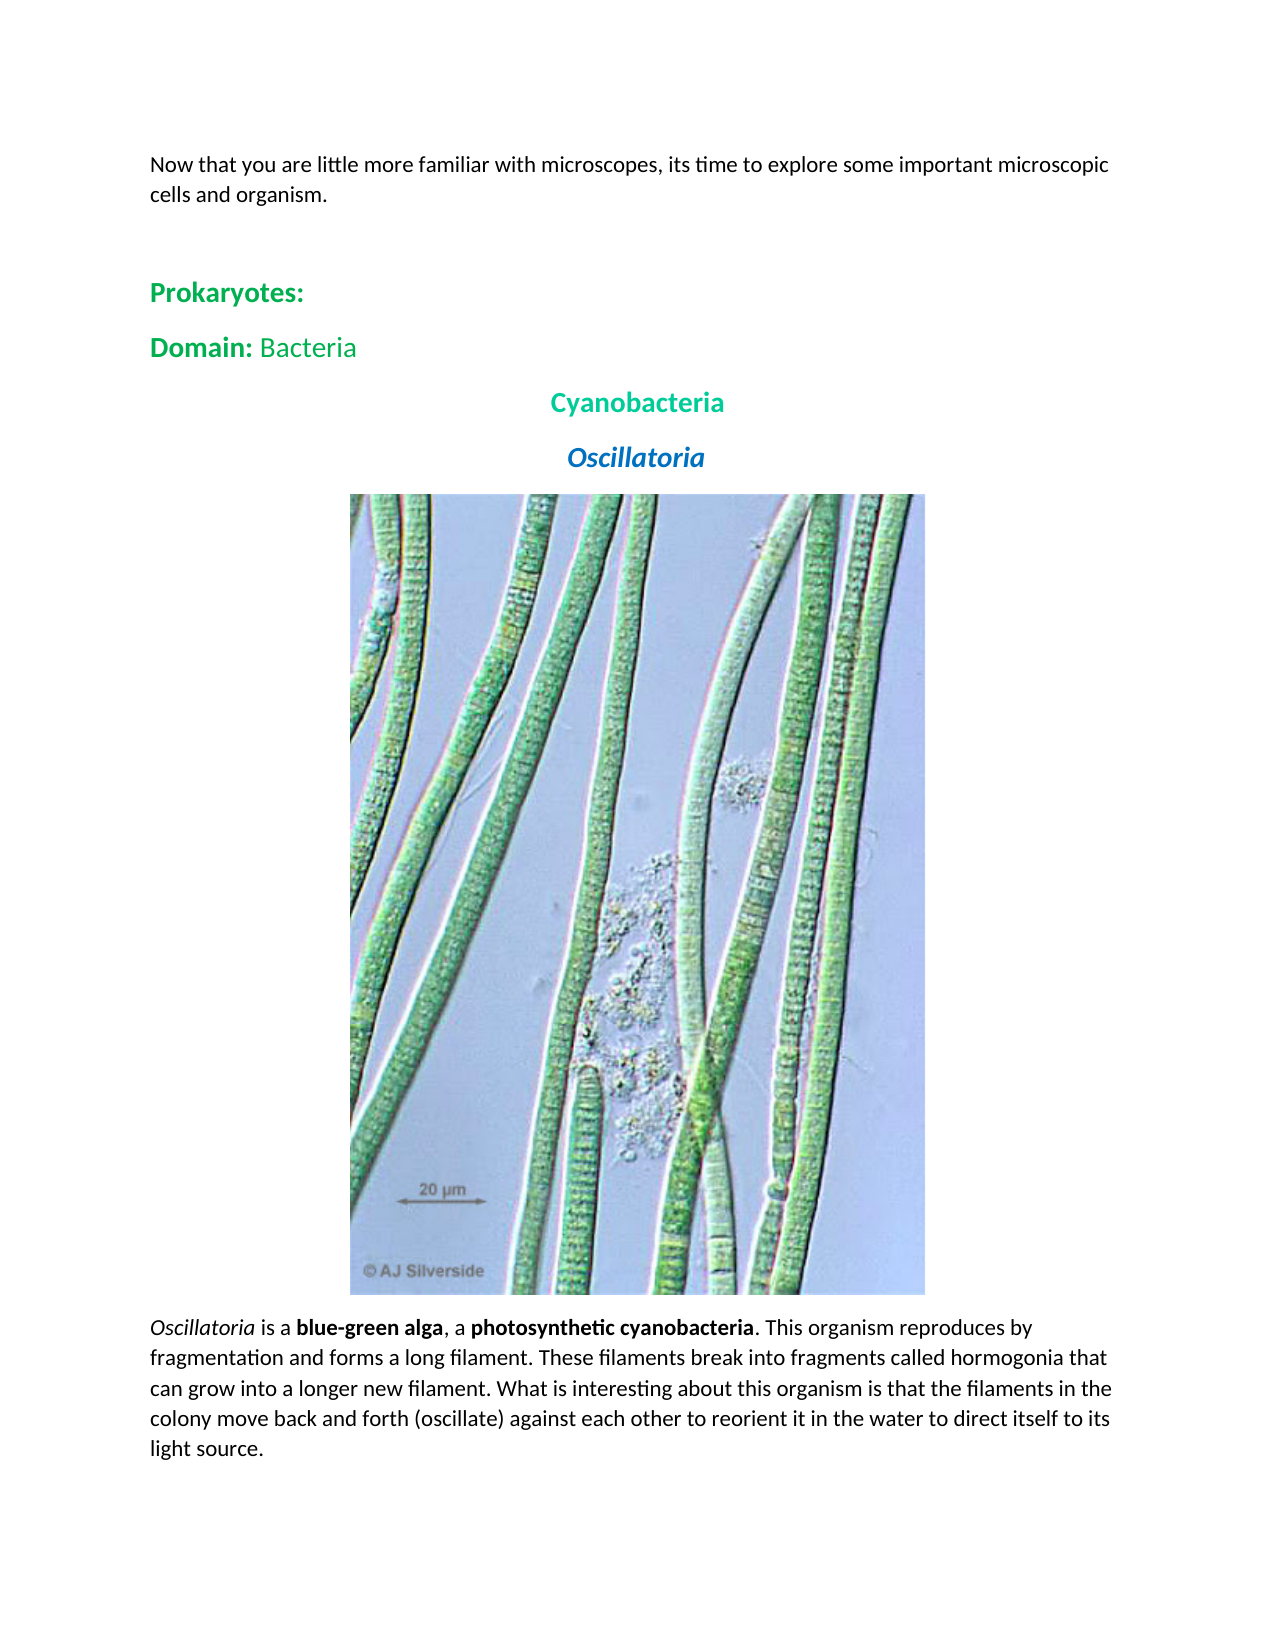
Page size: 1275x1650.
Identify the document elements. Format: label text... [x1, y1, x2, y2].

text Domain: Bacteria [150, 329, 1125, 365]
text Oscillatoria [150, 439, 1125, 475]
text Cyanobacteria [150, 384, 1125, 420]
text Oscillatoria is a blue-green alga, a photosynthetic cyanobacteria. This organism reproduces by fragmentation and forms a long filament. These filaments break into fragments called hormogonia that can grow into a longer new filament. What is interesting about this organism is that the filaments in the colony move back and forth (oscillate) against each other to reorient it in the water to direct itself to its light source. [150, 1313, 1125, 1462]
picture [350, 494, 926, 1295]
text Now that you are little more familiar with microscopes, its time to explore some important microscopic cells and organism. [150, 150, 1125, 208]
text Prokaryotes: [150, 274, 1125, 309]
